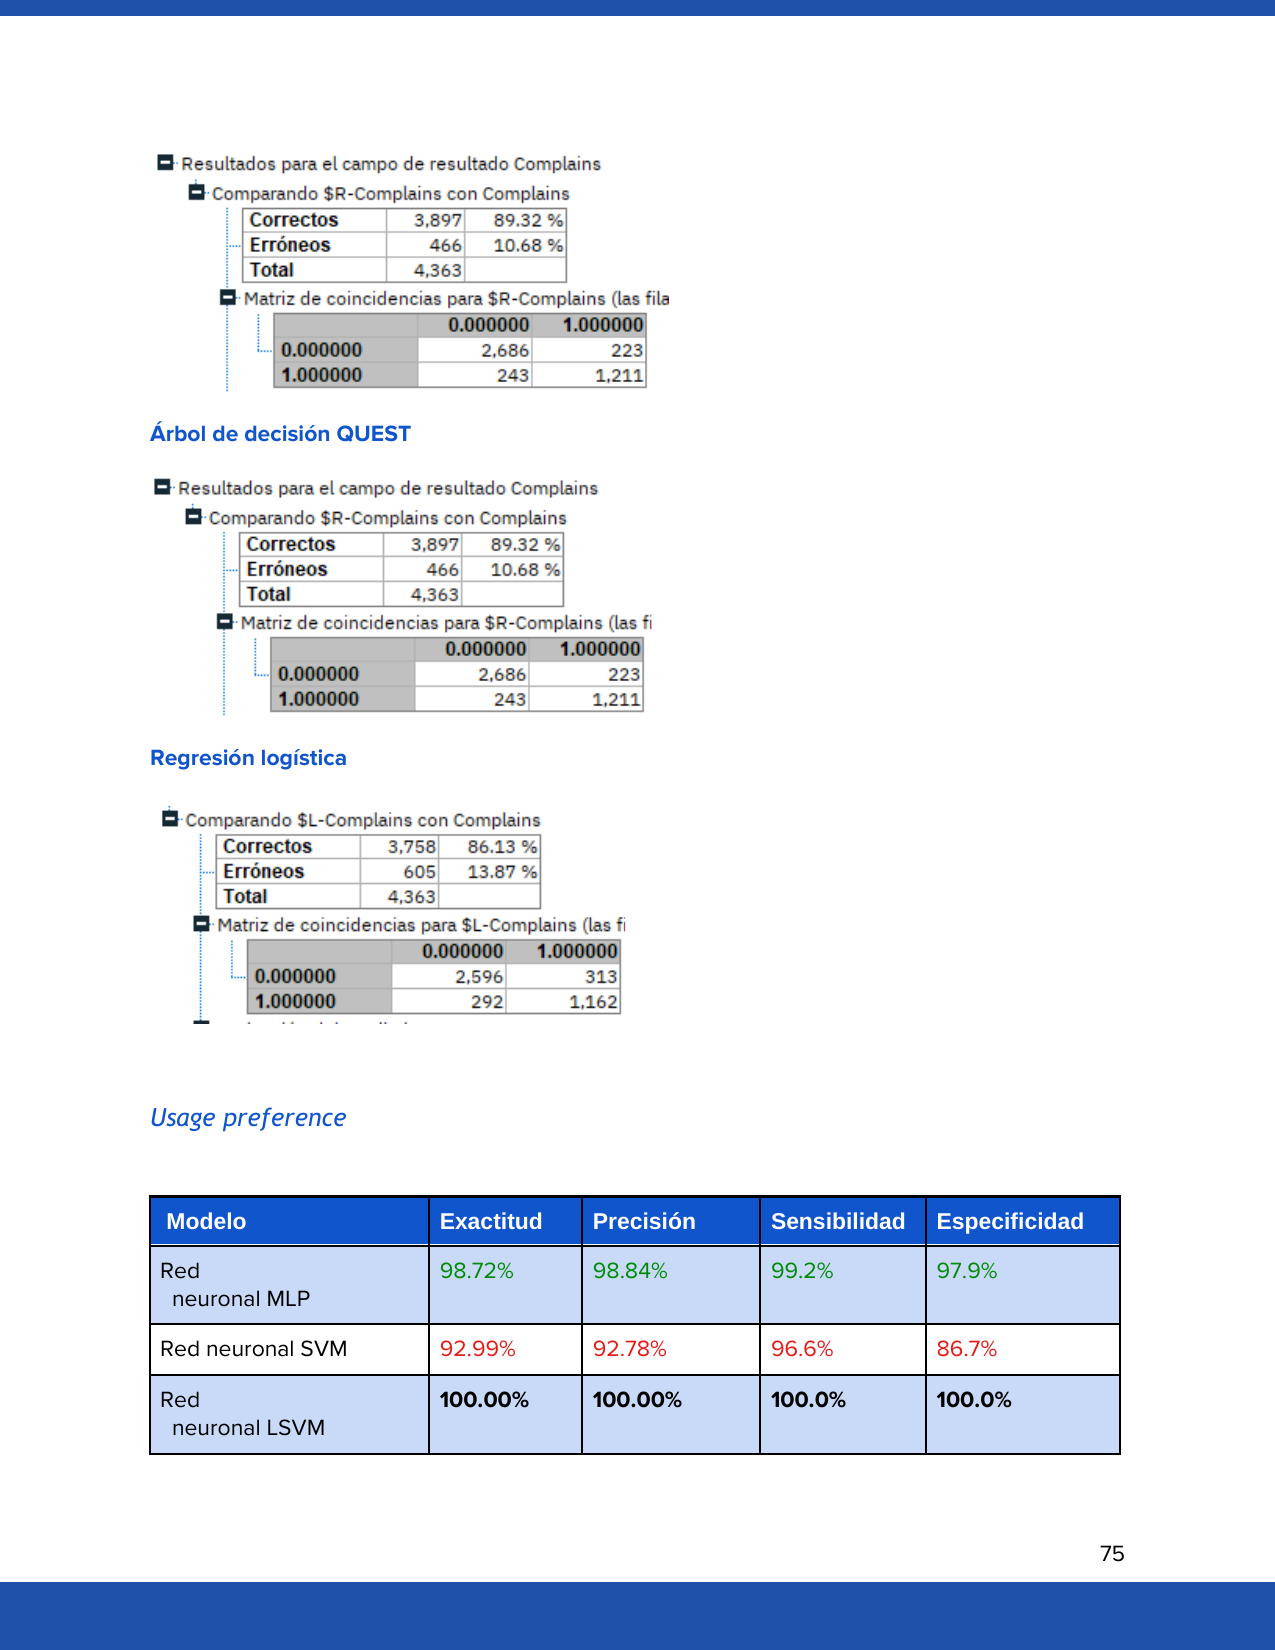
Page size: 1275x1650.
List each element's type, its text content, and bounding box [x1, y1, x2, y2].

picture [150, 800, 625, 1024]
table_cell 97.9% [927, 1247, 1119, 1323]
text Regresión logística [150, 745, 1125, 773]
table_header Exactitud [430, 1198, 581, 1244]
table_cell Red neuronal MLP [151, 1247, 428, 1323]
table_cell 100.00% [583, 1376, 759, 1453]
picture [0, 1582, 1275, 1650]
picture [0, 0, 1275, 16]
table_cell 96.6% [761, 1325, 925, 1374]
table_cell Red neuronal SVM [151, 1325, 428, 1374]
table_cell 86.7% [927, 1325, 1119, 1374]
table_header Especificidad [927, 1198, 1119, 1244]
table_header Precisión [583, 1198, 759, 1244]
text Árbol de decisión QUEST [150, 421, 1125, 448]
table_cell 98.72% [430, 1247, 581, 1323]
table_cell 99.2% [761, 1247, 925, 1323]
picture [150, 150, 669, 393]
table_cell Red neuronal LSVM [151, 1376, 428, 1453]
table_cell 100.0% [761, 1376, 925, 1453]
table_cell 92.78% [583, 1325, 759, 1374]
subtitle Usage preference [150, 1103, 1125, 1132]
table_header Sensibilidad [761, 1198, 925, 1244]
table_cell 100.00% [430, 1376, 581, 1453]
table_header Modelo [151, 1198, 428, 1244]
table_cell 92.99% [430, 1325, 581, 1374]
picture [150, 476, 652, 717]
table_cell 98.84% [583, 1247, 759, 1323]
table_cell 100.0% [927, 1376, 1119, 1453]
